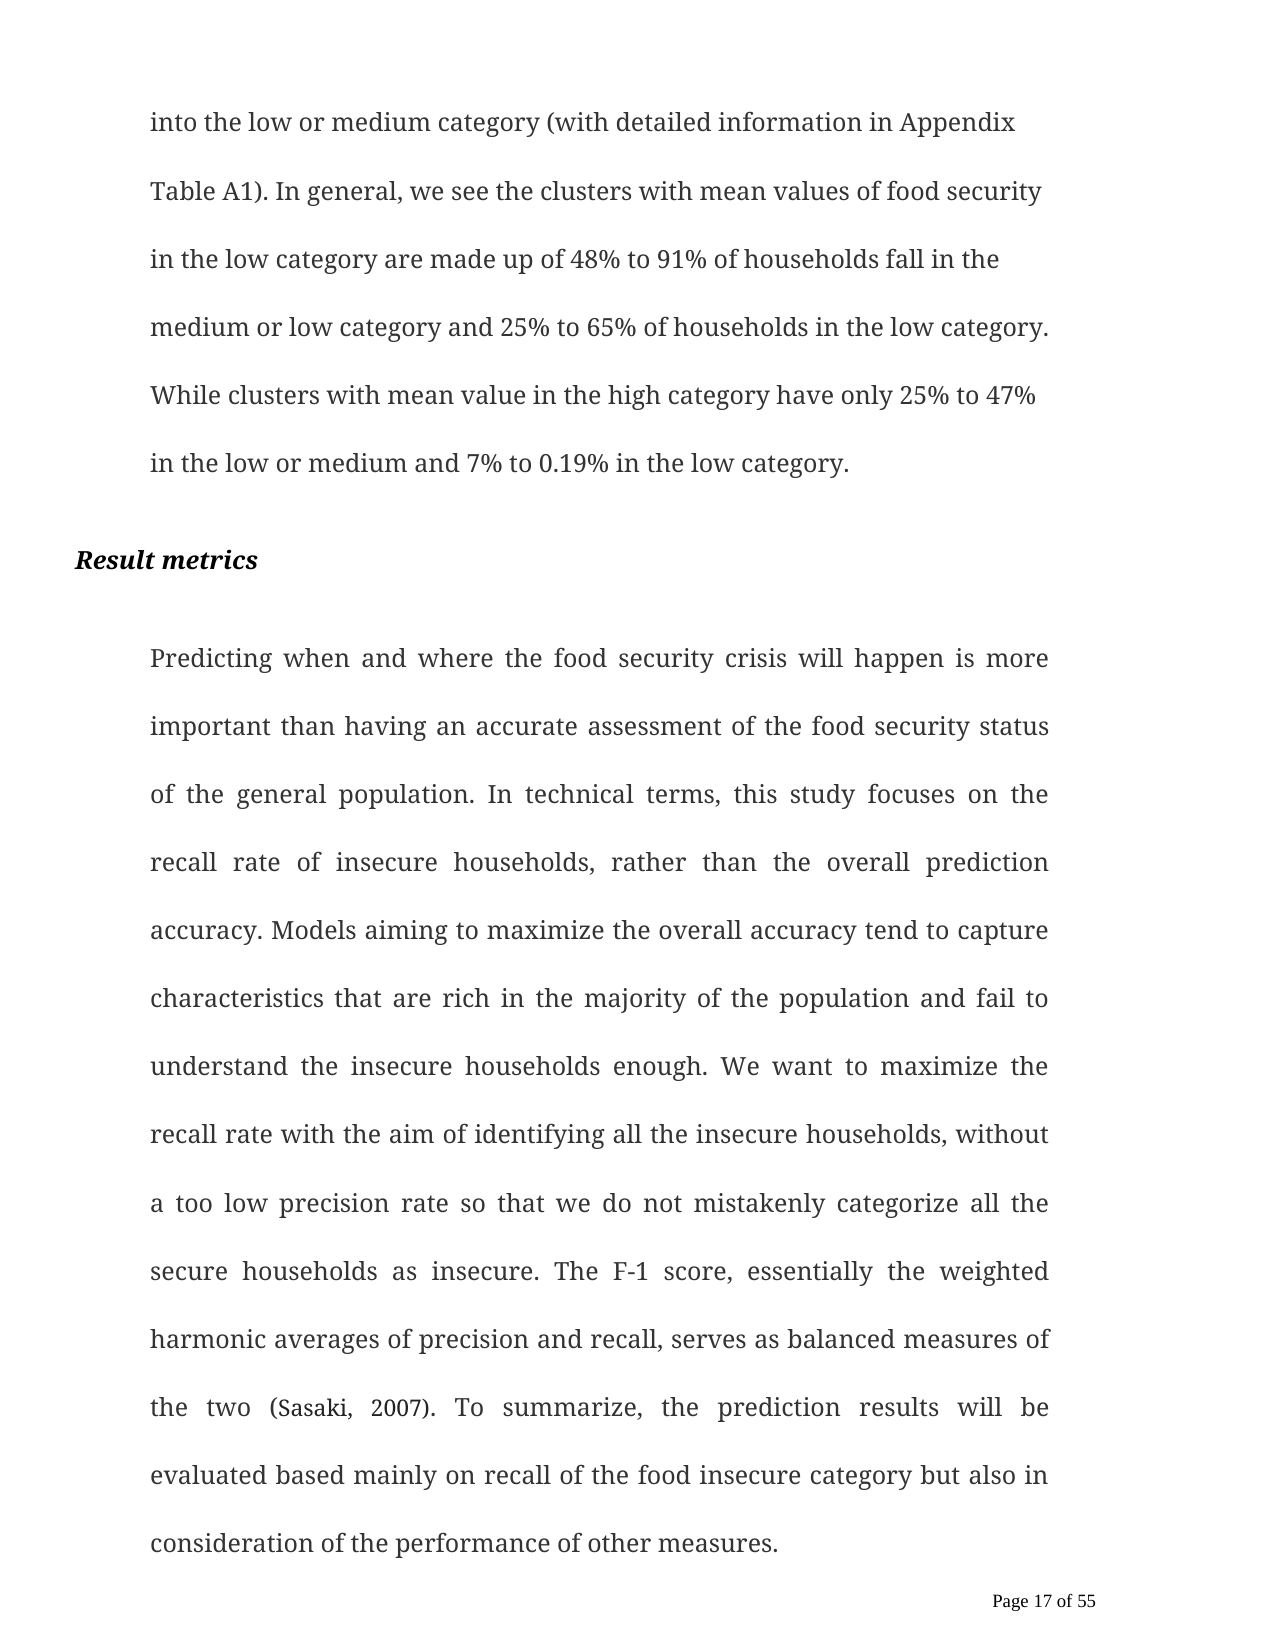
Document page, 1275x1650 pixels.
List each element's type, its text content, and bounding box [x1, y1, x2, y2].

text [150, 105, 1050, 480]
text Result metrics [75, 543, 1050, 577]
text Predicting when and where the food security crisis will happen is more important than having an accurate assessment of the food security status of the general population. In technical terms, this study focuses on the recall rate of insecure households, rather than the overall prediction accuracy. Models aiming to maximize the overall accuracy tend to capture characteristics that are rich in the majority of the population and fail to understand the insecure households enough. We want to maximize the recall rate with the aim of identifying all the insecure households, without a too low precision rate so that we do not mistakenly categorize all the secure households as insecure. The F-1 score, essentially the weighted harmonic averages of precision and recall, serves as balanced measures of the two (Sasaki, 2007). To summarize, the prediction results will be evaluated based mainly on recall of the food insecure category but also in consideration of the performance of other measures. [150, 640, 1050, 1560]
